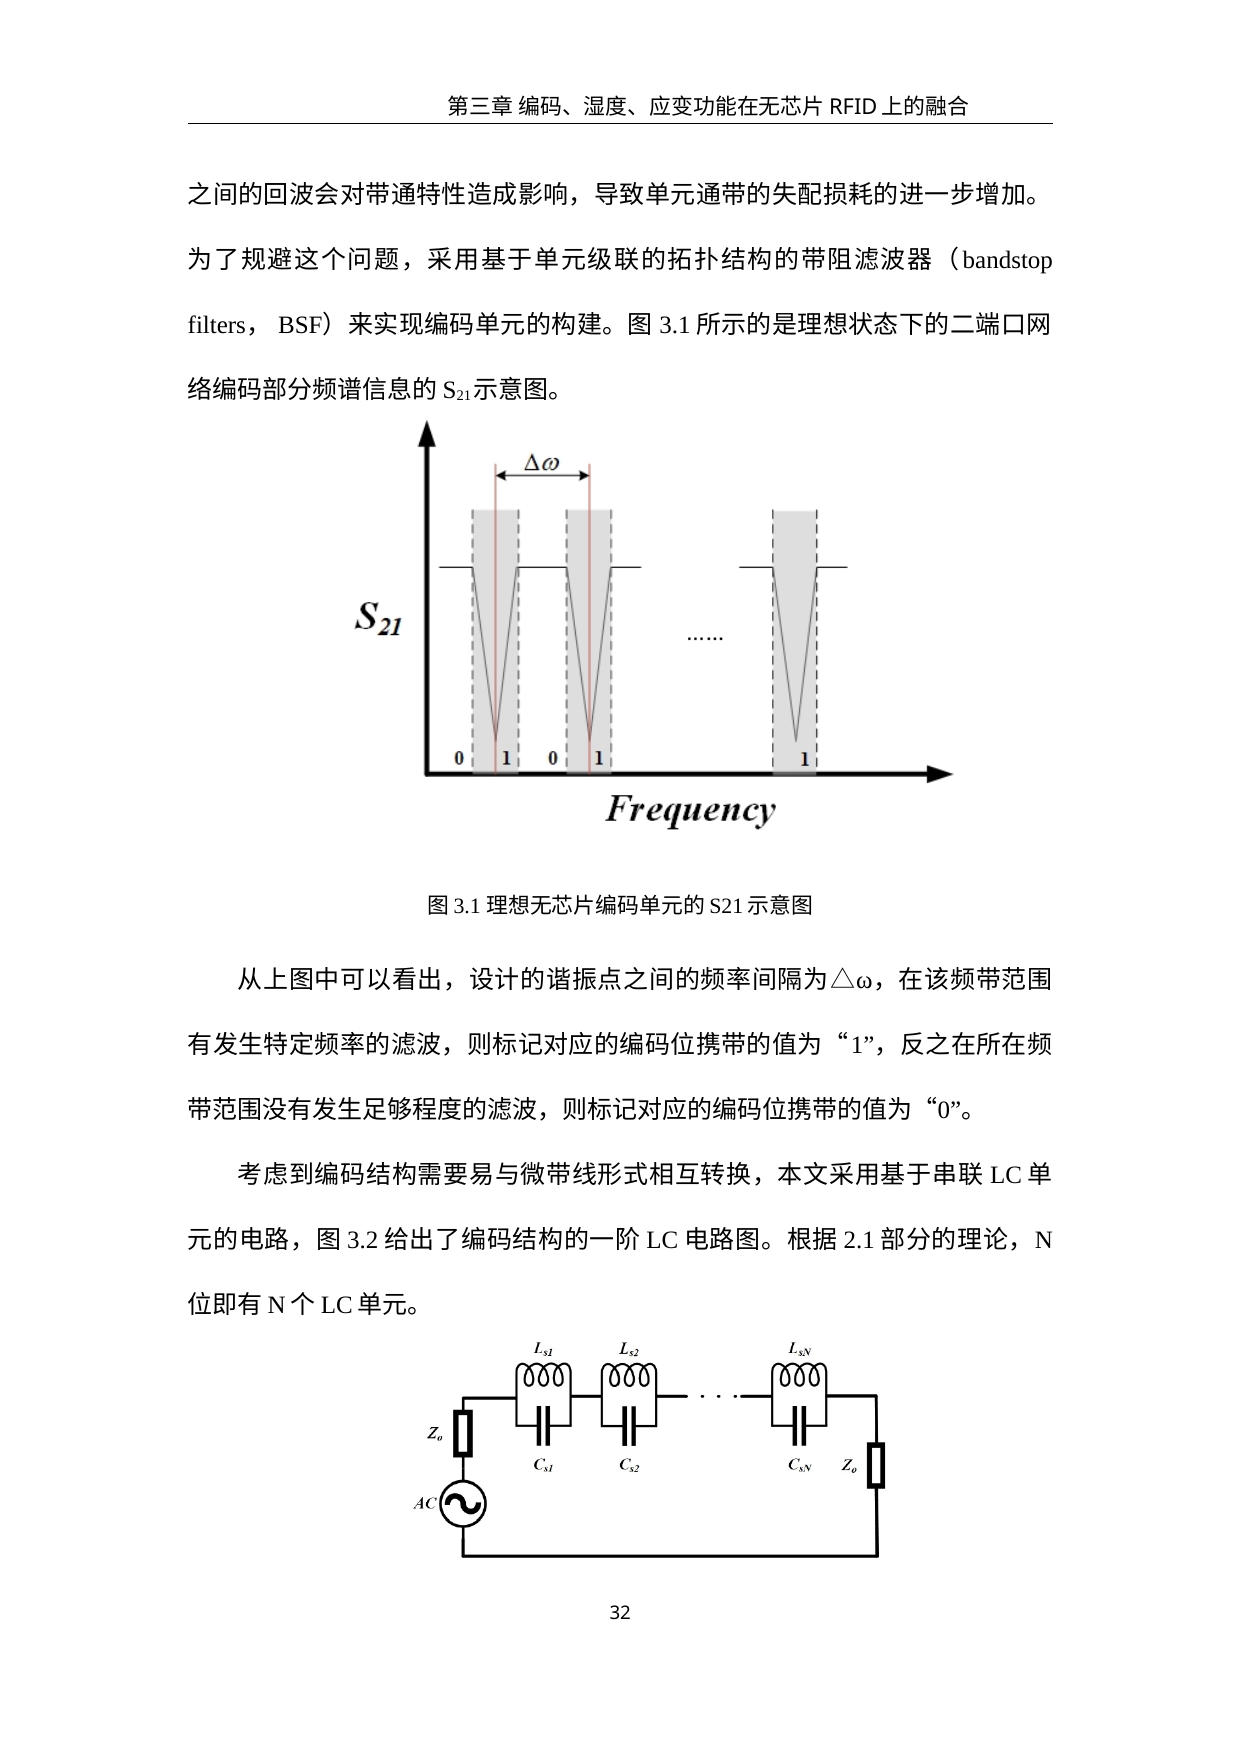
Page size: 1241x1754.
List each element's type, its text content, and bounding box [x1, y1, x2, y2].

text 图3.1 理想无芯片编码单元的S21示意图 [187, 887, 1053, 920]
text 考虑到编码结构需要易与微带线形式相互转换，本文采用基于串联LC单元的电路，图3.2给出了编码结构的一阶LC电路图。根据2.1部分的理论，N位即有N个LC单元。 [187, 1140, 1053, 1335]
picture [405, 1334, 886, 1558]
picture [335, 419, 955, 849]
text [187, 160, 1053, 420]
text 从上图中可以看出，设计的谐振点之间的频率间隔为△ω，在该频带范围有发生特定频率的滤波，则标记对应的编码位携带的值为“1”，反之在所在频带范围没有发生足够程度的滤波，则标记对应的编码位携带的值为“0”。 [187, 945, 1053, 1140]
